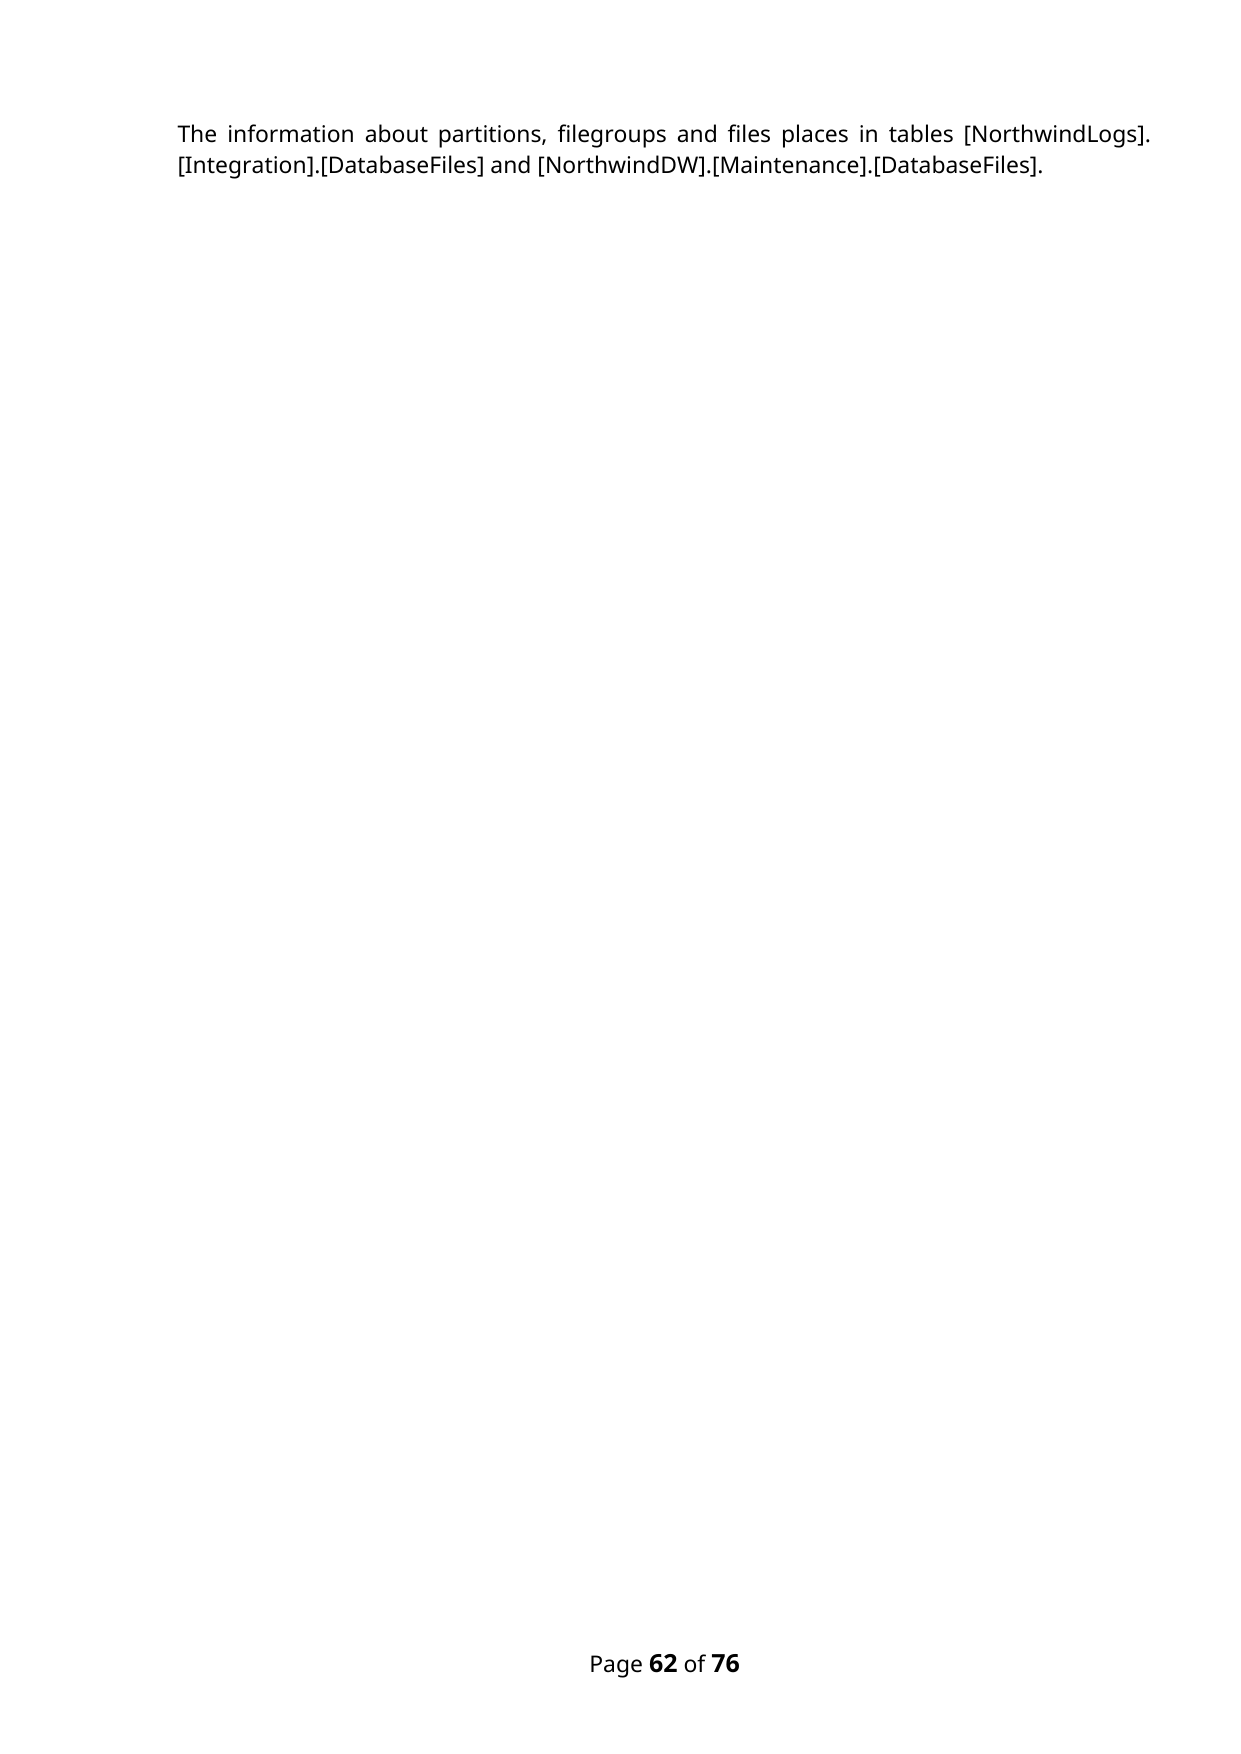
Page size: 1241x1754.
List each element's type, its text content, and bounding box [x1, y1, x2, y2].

text The information about partitions, filegroups and files places in tables [NorthwindLogs].[Integration].[DatabaseFiles] and [NorthwindDW].[Maintenance].[DatabaseFiles]. [177, 118, 1152, 181]
